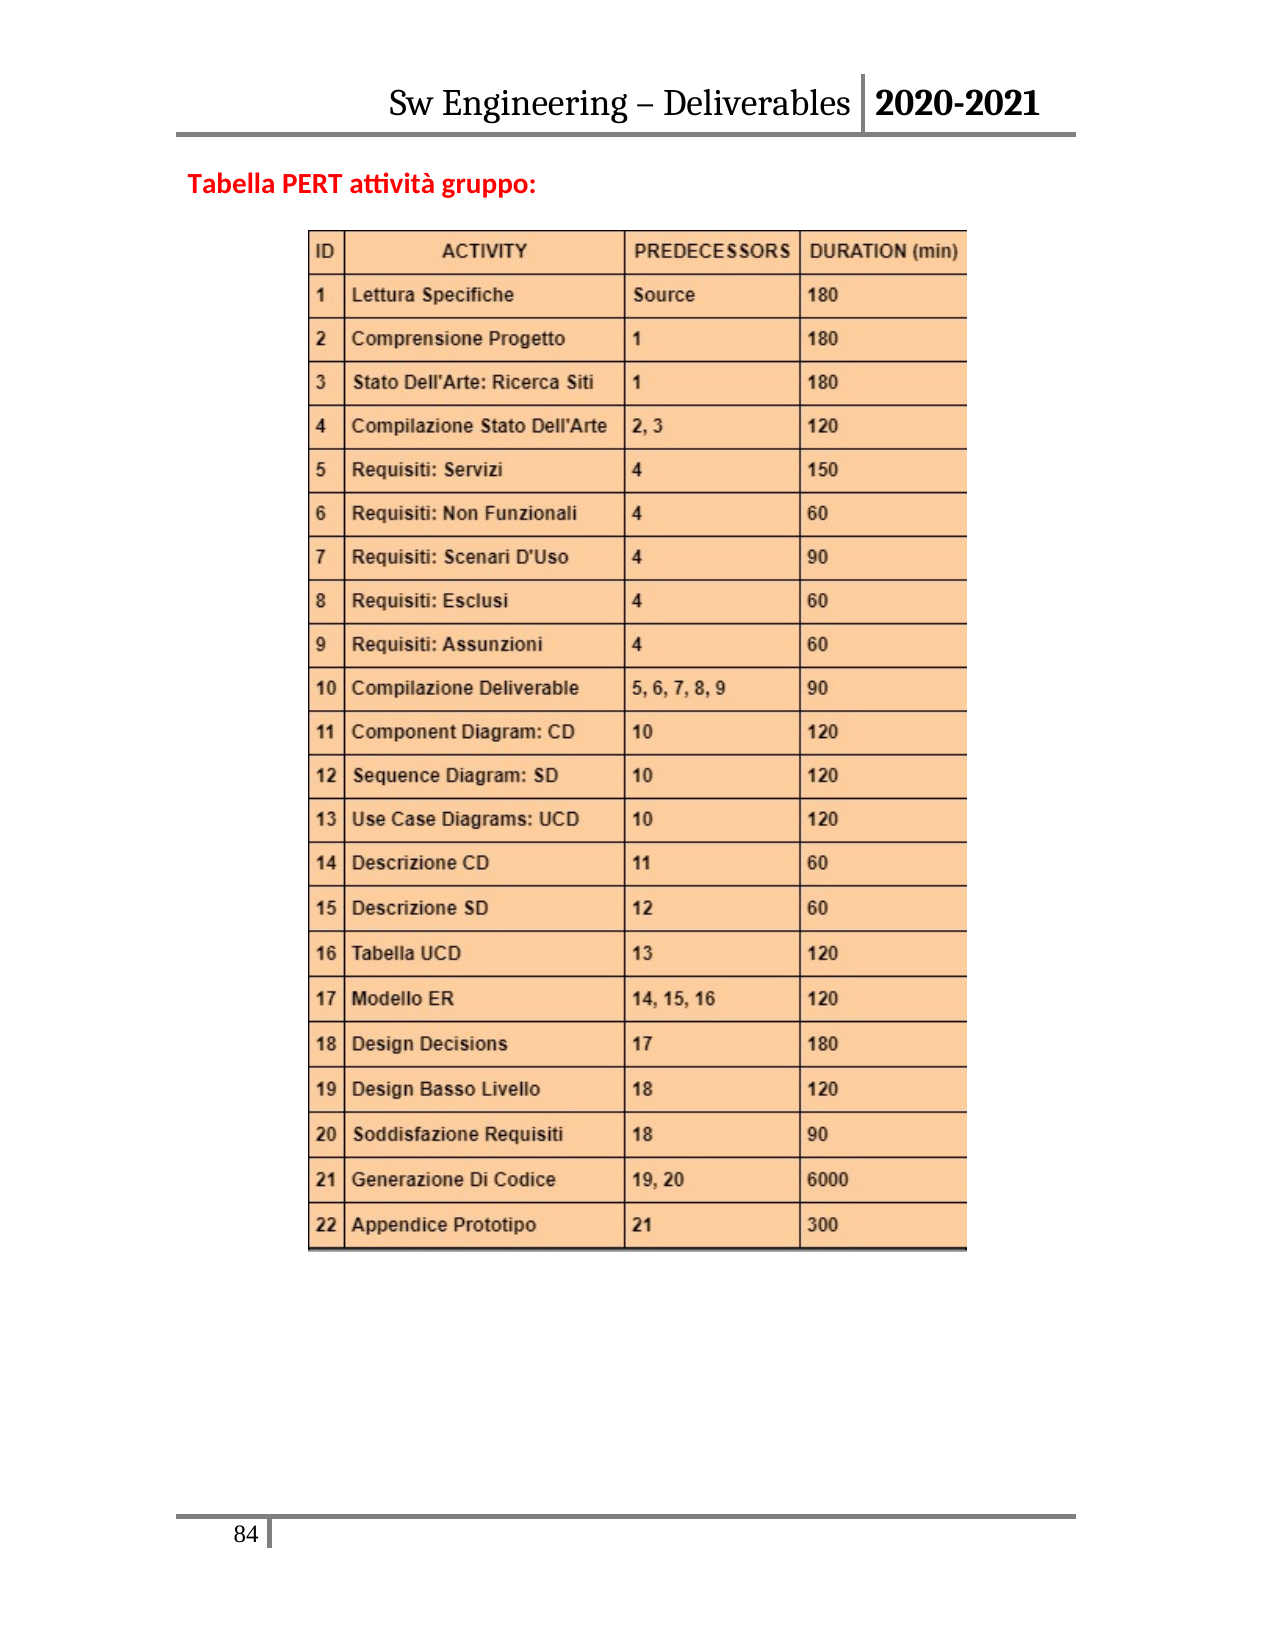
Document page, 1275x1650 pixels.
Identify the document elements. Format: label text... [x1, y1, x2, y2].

text Tabella PERT attività gruppo: [187, 165, 1087, 201]
picture [308, 230, 967, 1252]
